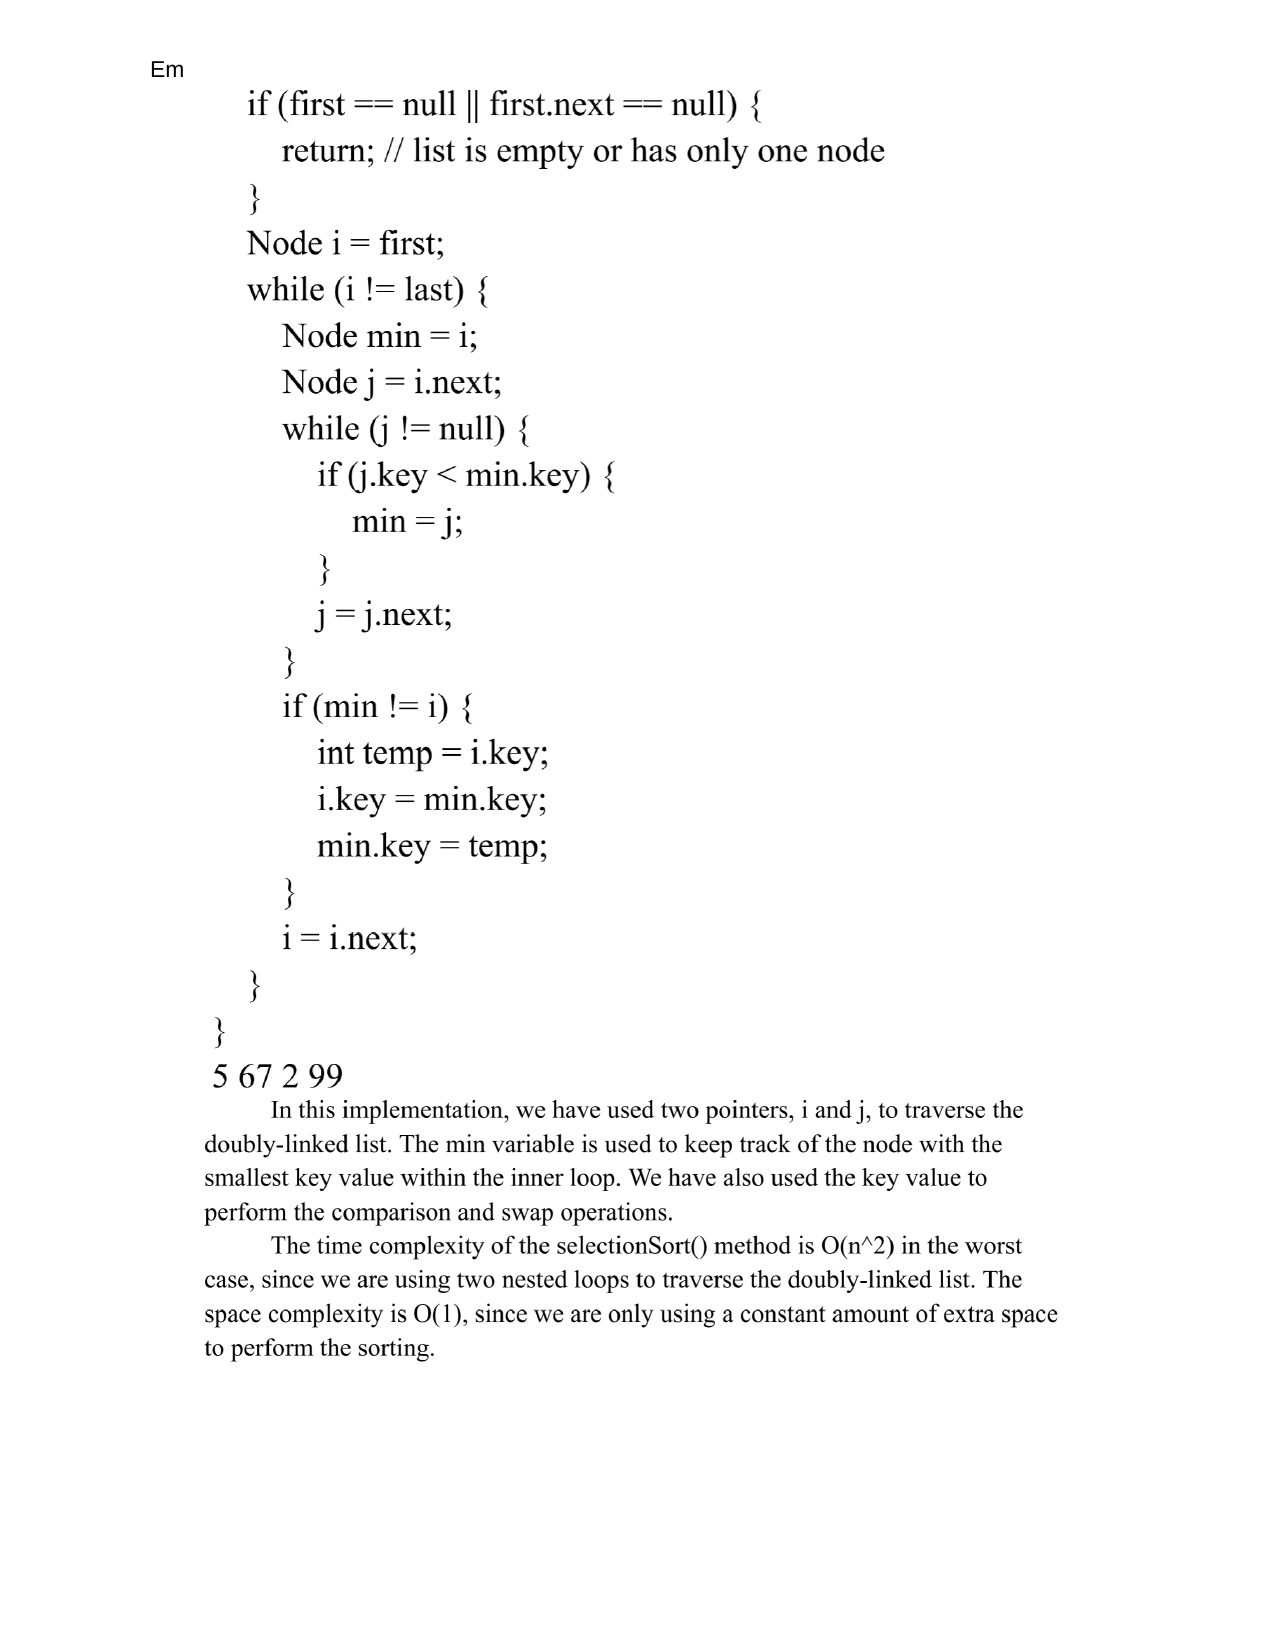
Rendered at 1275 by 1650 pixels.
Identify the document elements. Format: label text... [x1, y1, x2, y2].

picture [150, 1100, 1125, 1376]
picture [150, 86, 1125, 1097]
text Em [150, 56, 1125, 86]
